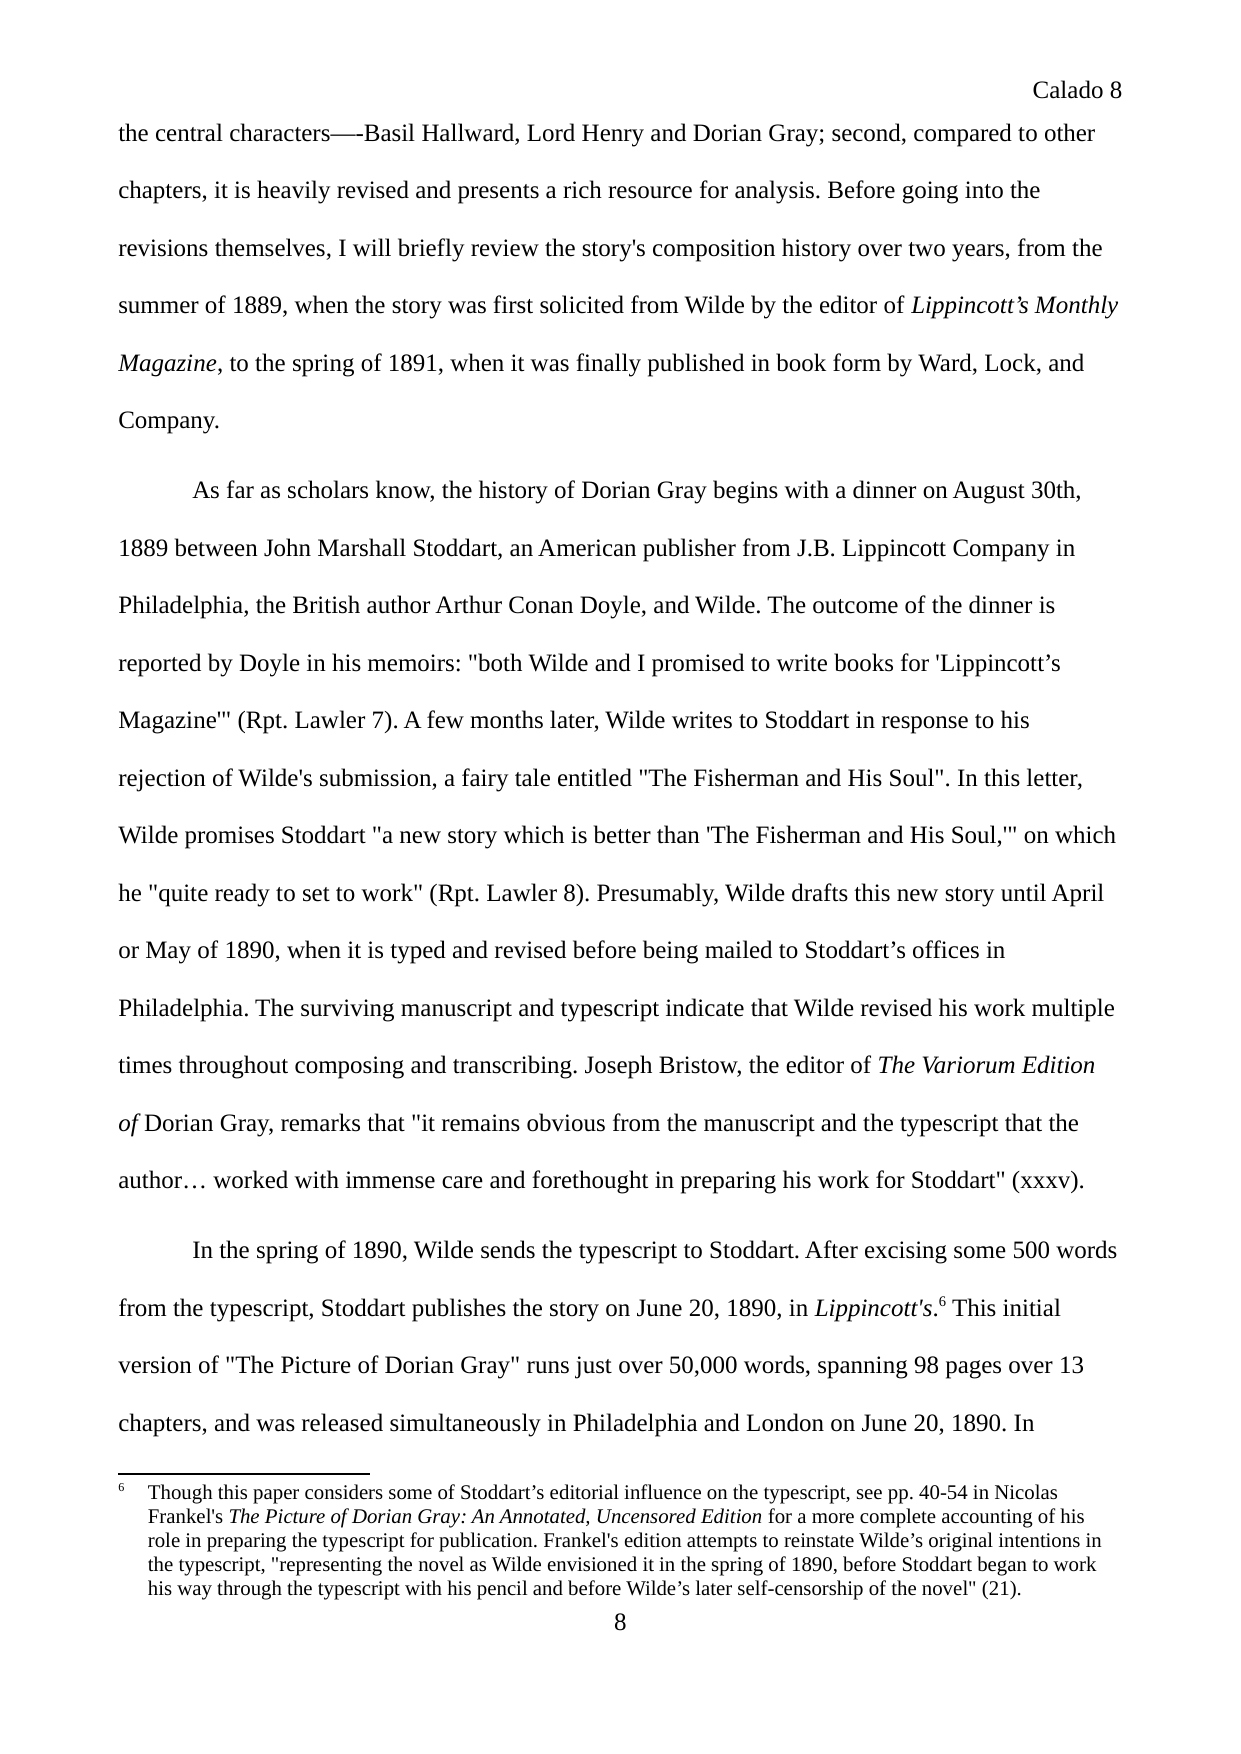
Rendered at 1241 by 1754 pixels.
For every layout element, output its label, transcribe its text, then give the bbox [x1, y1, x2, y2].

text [118, 118, 1122, 434]
text As far as scholars know, the history of Dorian Gray begins with a dinner on August 30th, 1889 between John Marshall Stoddart, an American publisher from J.B. Lippincott Company in Philadelphia, the British author Arthur Conan Doyle, and Wilde. The outcome of the dinner is reported by Doyle in his memoirs: "both Wilde and I promised to write books for 'Lippincott’s Magazine'" (Rpt. Lawler 7). A few months later, Wilde writes to Stoddart in response to his rejection of Wilde's submission, a fairy tale entitled "The Fisherman and His Soul". In this letter, Wilde promises Stoddart "a new story which is better than 'The Fisherman and His Soul,'" on which he "quite ready to set to work" (Rpt. Lawler 8). Presumably, Wilde drafts this new story until April or May of 1890, when it is typed and revised before being mailed to Stoddart’s offices in Philadelphia. The surviving manuscript and typescript indicate that Wilde revised his work multiple times throughout composing and transcribing. Joseph Bristow, the editor of The Variorum Edition of Dorian Gray, remarks that "it remains obvious from the manuscript and the typescript that the author… worked with immense care and forethought in preparing his work for Stoddart" (xxxv). [118, 476, 1122, 1194]
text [118, 1236, 1122, 1437]
